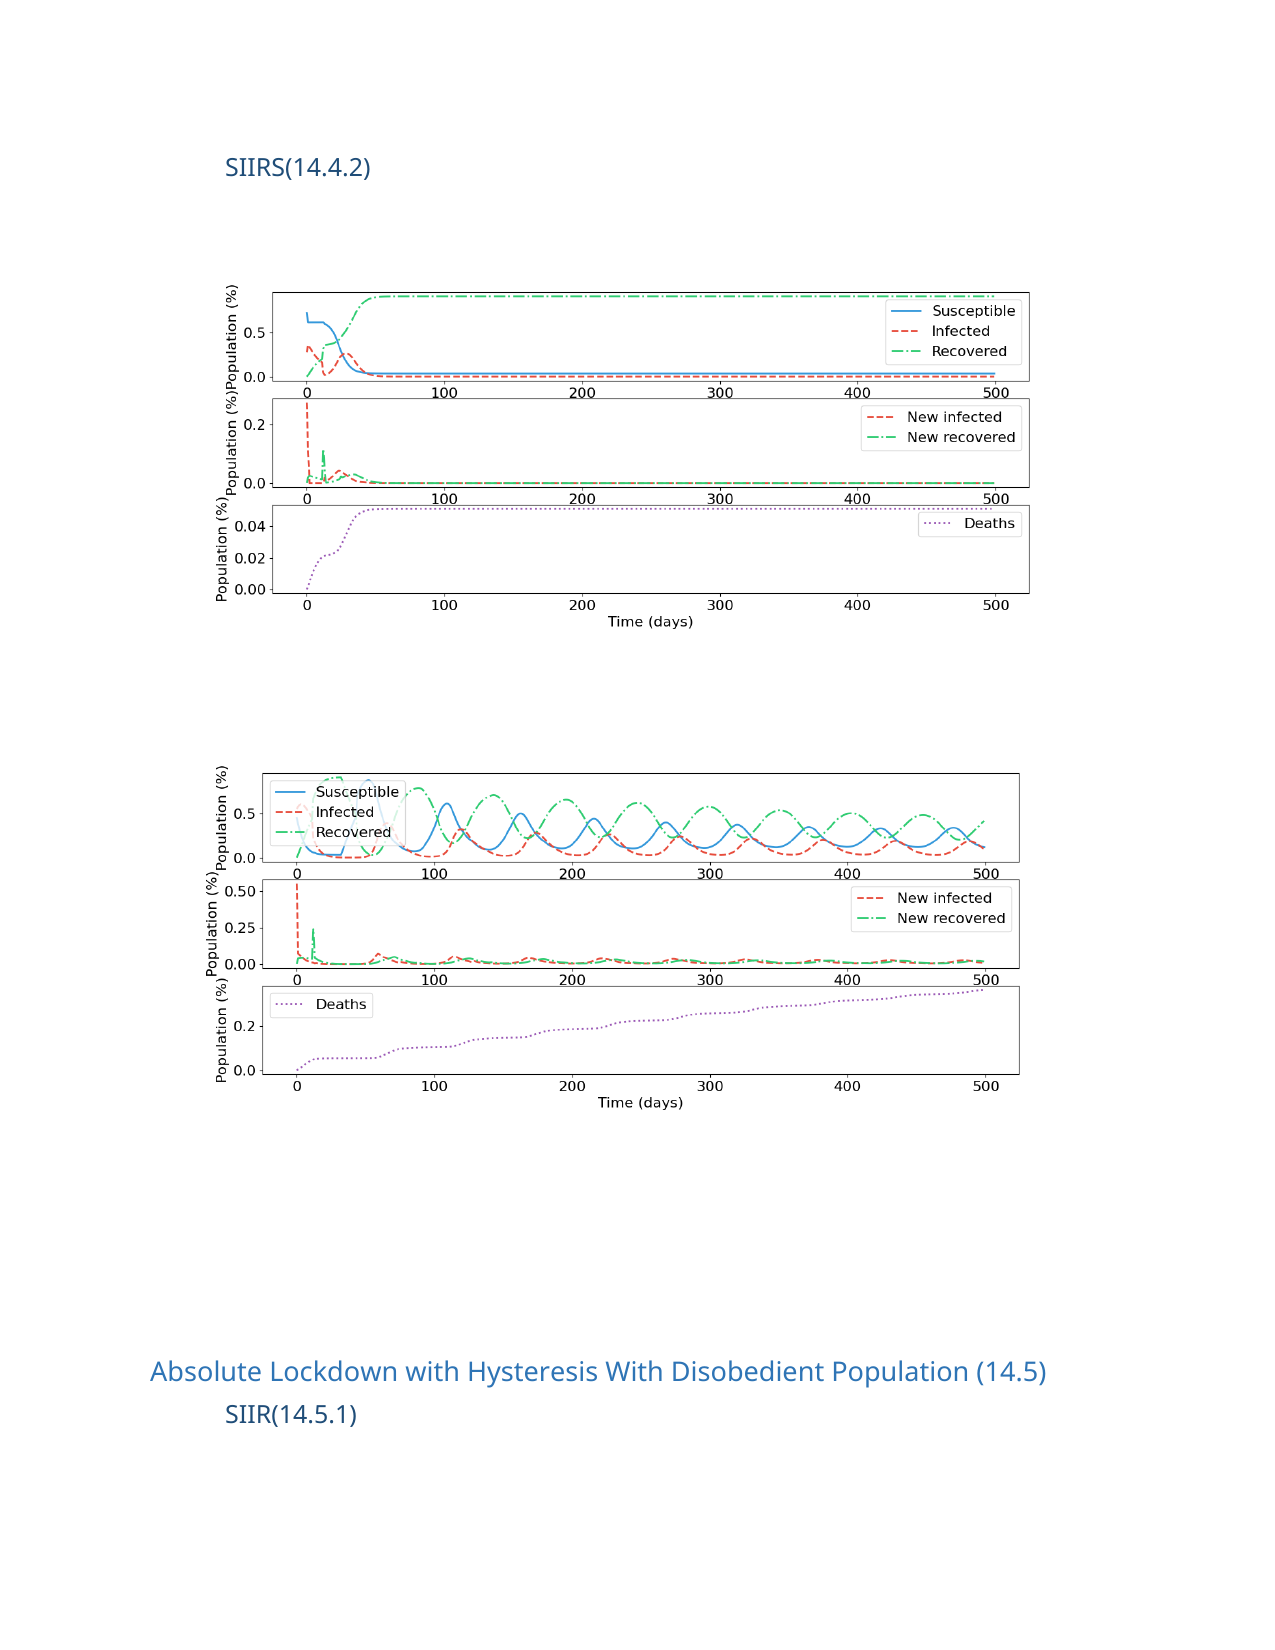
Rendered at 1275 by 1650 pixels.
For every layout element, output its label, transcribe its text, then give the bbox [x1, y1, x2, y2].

subtitle SIIRS(14.4.2) [150, 150, 1125, 184]
subtitle Absolute Lockdown with Hysteresis With Disobedient Population (14.5) [150, 1352, 1125, 1389]
subtitle SIIR(14.5.1) [150, 1396, 1125, 1430]
picture [150, 246, 1125, 636]
picture [140, 726, 1116, 1117]
